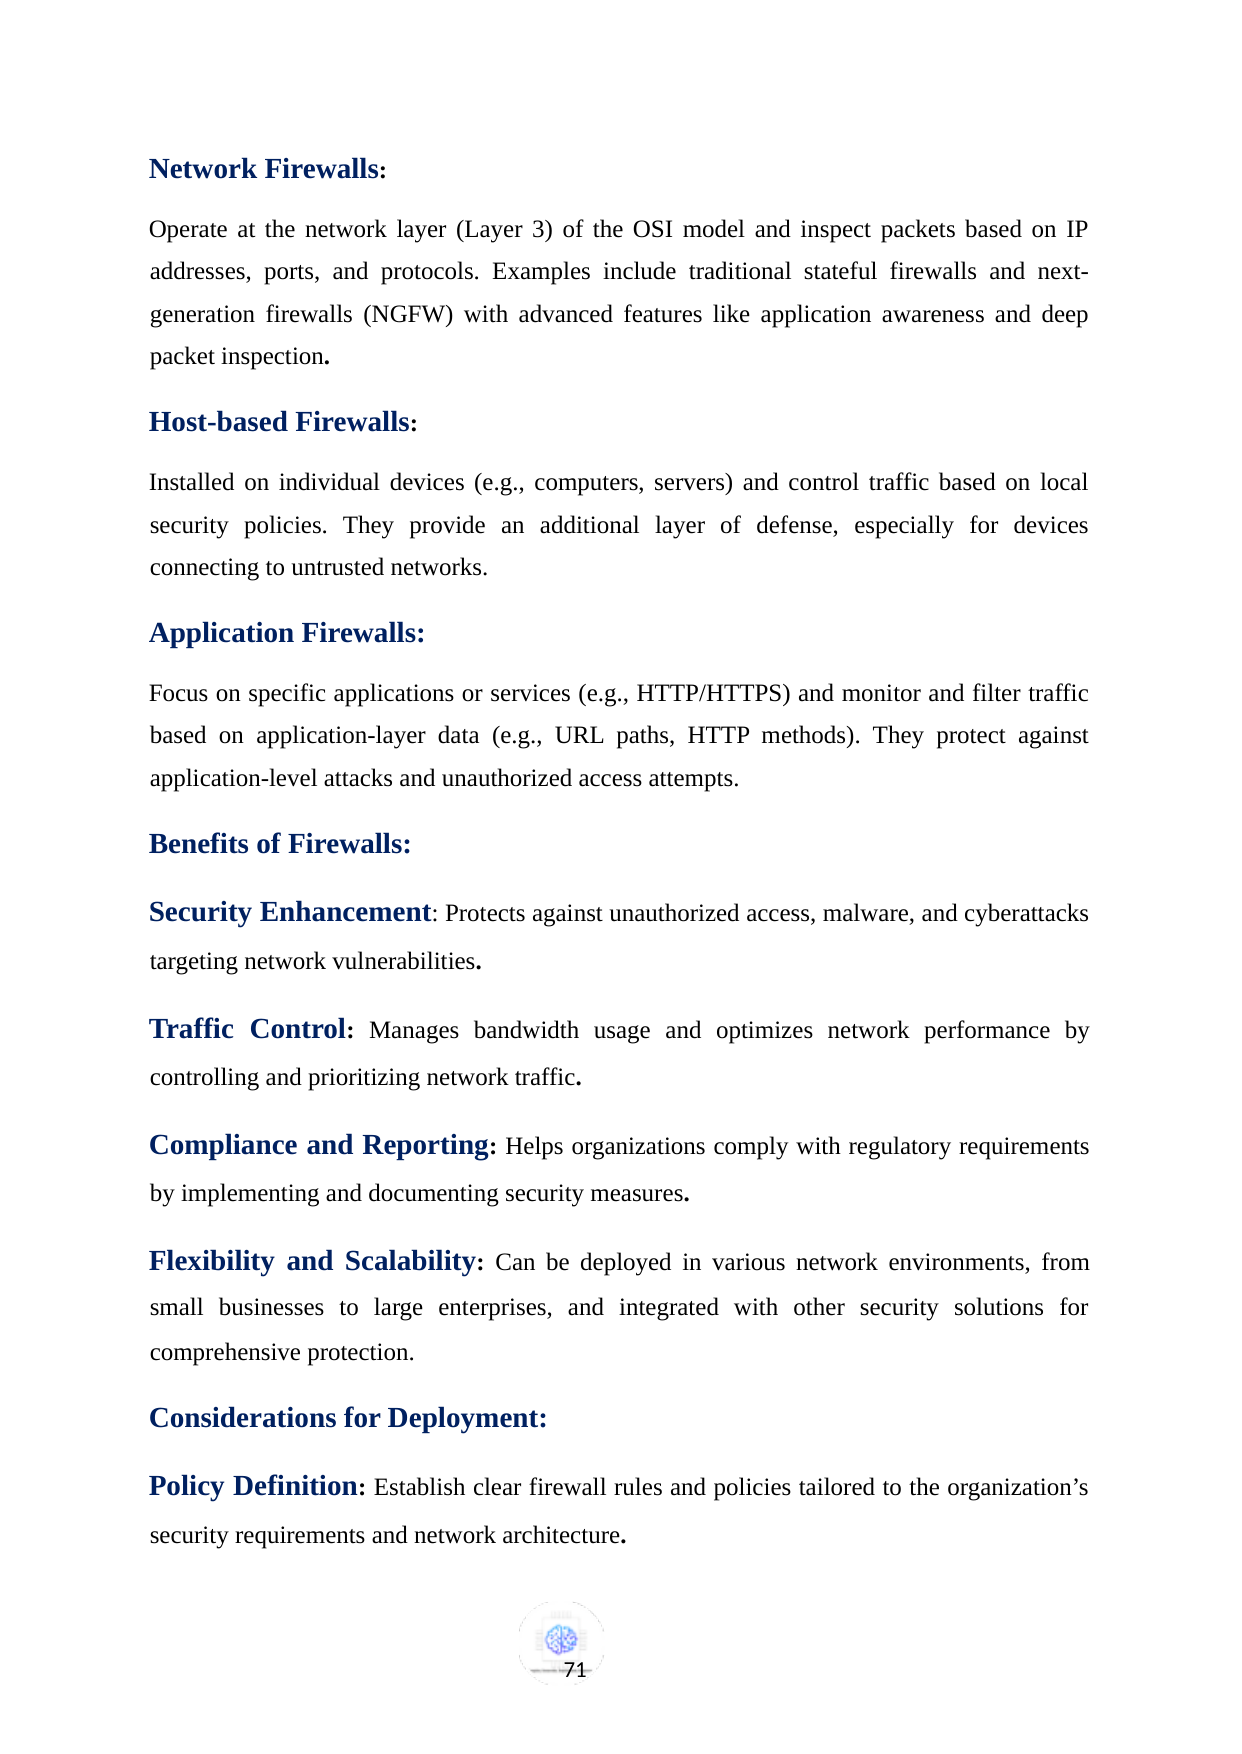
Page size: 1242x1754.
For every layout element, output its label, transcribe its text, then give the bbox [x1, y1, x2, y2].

text Security Enhancement: Protects against unauthorized access, malware, and cyberattacks targeting network vulnerabilities. [148, 894, 1090, 974]
text Installed on individual devices (e.g., computers, servers) and control traffic based on local security policies. They provide an additional layer of defense, especially for devices connecting to untrusted networks. [148, 467, 1090, 581]
text Compliance and Reporting: Helps organizations comply with regulatory requirements by implementing and documenting security measures. [148, 1127, 1090, 1207]
text Network Firewalls: [148, 151, 1090, 184]
text Host-based Firewalls: [148, 404, 1090, 438]
picture [518, 1601, 605, 1686]
text Flexibility and Scalability: Can be deployed in various network environments, from small businesses to large enterprises, and integrated with other security solutions for comprehensive protection. [148, 1243, 1090, 1366]
text Application Firewalls: [148, 615, 1090, 649]
text Policy Definition: Establish clear firewall rules and policies tailored to the organization’s security requirements and network architecture. [148, 1468, 1090, 1548]
text Benefits of Firewalls: [148, 826, 1090, 859]
text Considerations for Deployment: [148, 1400, 1090, 1433]
text Traffic Control: Manages bandwidth usage and optimizes network performance by controlling and prioritizing network traffic. [148, 1011, 1090, 1091]
text Operate at the network layer (Layer 3) of the OSI model and inspect packets based on IP addresses, ports, and protocols. Examples include traditional stateful firewalls and next-generation firewalls (NGFW) with advanced features like application awareness and deep packet inspection. [148, 214, 1090, 370]
text Focus on specific applications or services (e.g., HTTP/HTTPS) and monitor and filter traffic based on application-layer data (e.g., URL paths, HTTP methods). They protect against application-level attacks and unauthorized access attempts. [148, 678, 1090, 792]
